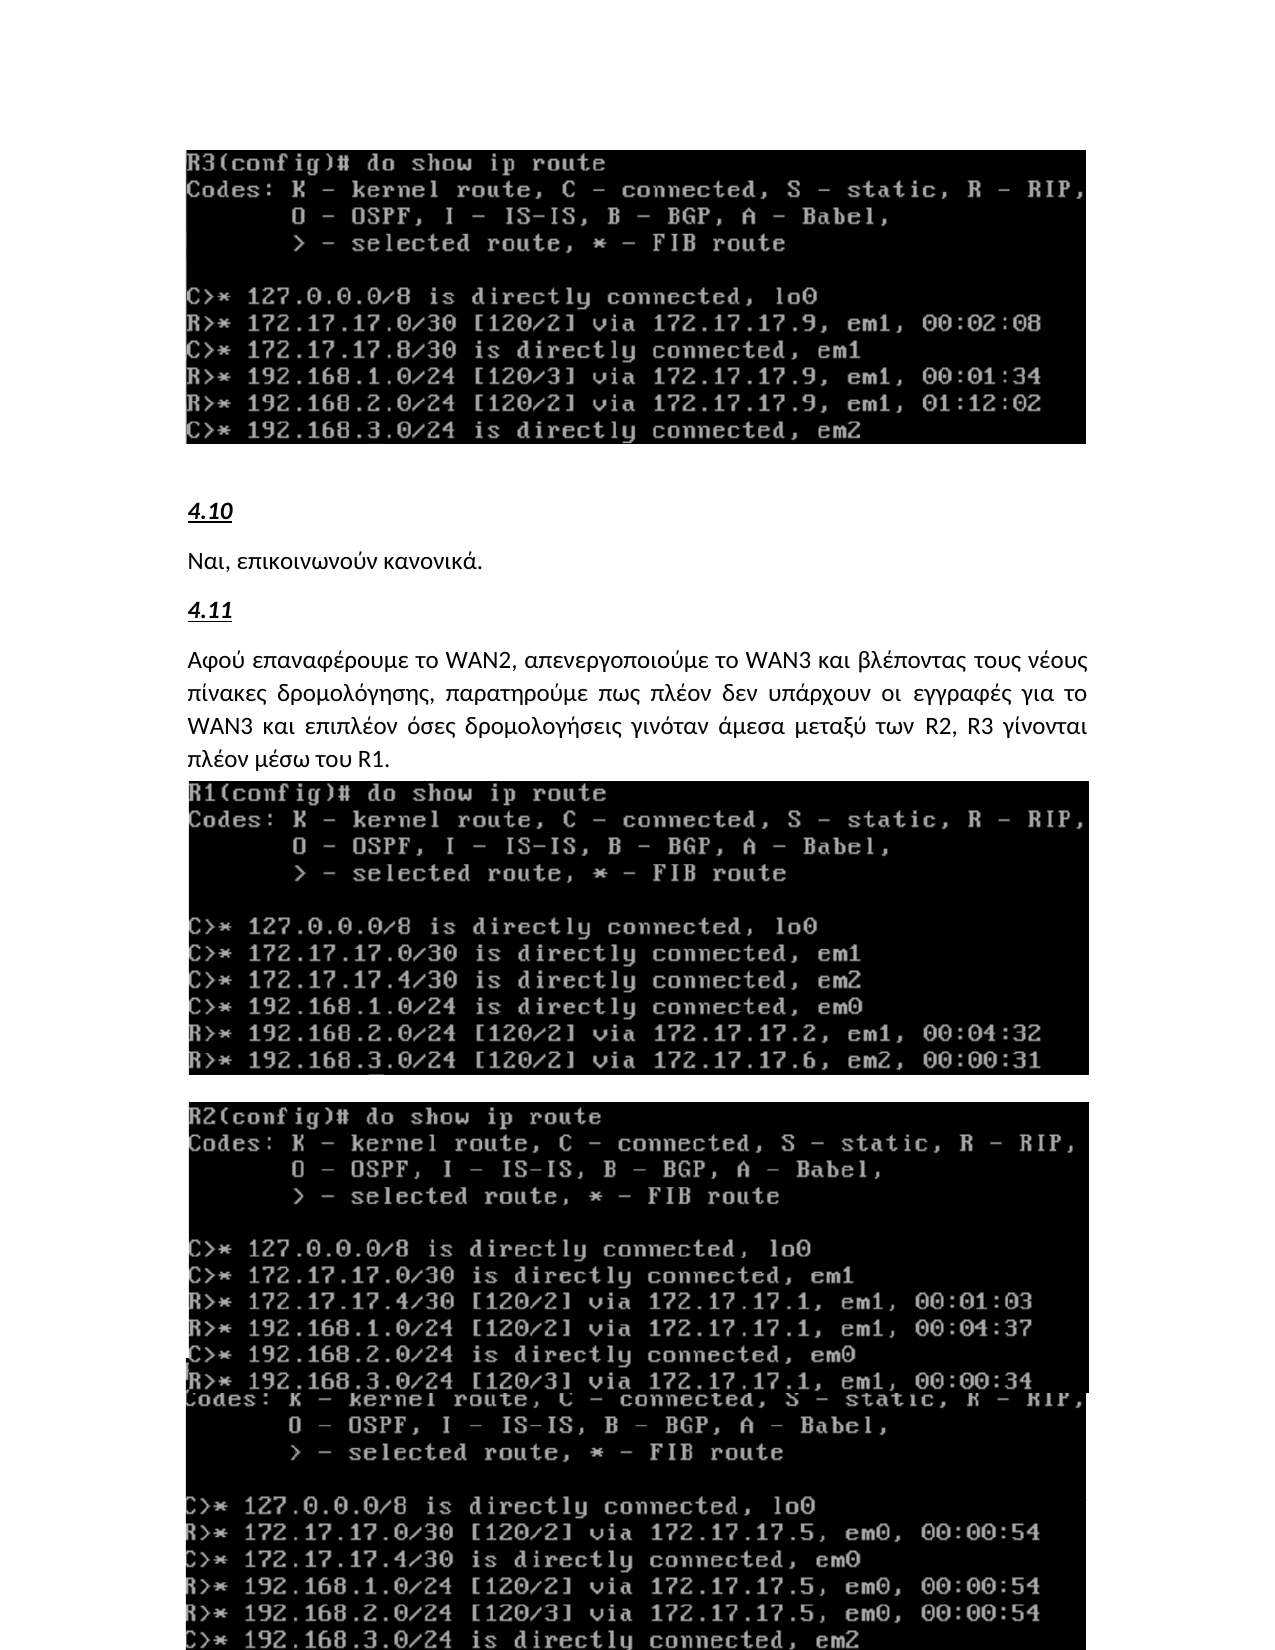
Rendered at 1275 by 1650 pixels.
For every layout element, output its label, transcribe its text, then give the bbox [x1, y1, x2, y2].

text 4.11 [187, 594, 1087, 625]
text Αφού επαναφέρουμε το WAN2, απενεργοποιούμε το WAN3 και βλέποντας τους νέους πίνακες δρομολόγησης, παρατηρούμε πως πλέον δεν υπάρχουν οι εγγραφές για το WAN3 και επιπλέον όσες δρομολογήσεις γινόταν άμεσα μεταξύ των R2, R3 γίνονται πλέον μέσω του R1. [187, 644, 1087, 773]
picture [185, 150, 1086, 444]
picture [185, 1102, 1089, 1650]
text Ναι, επικοινωνούν κανονικά. [187, 545, 1087, 576]
picture [188, 781, 1089, 1075]
text 4.10 [187, 495, 1087, 526]
